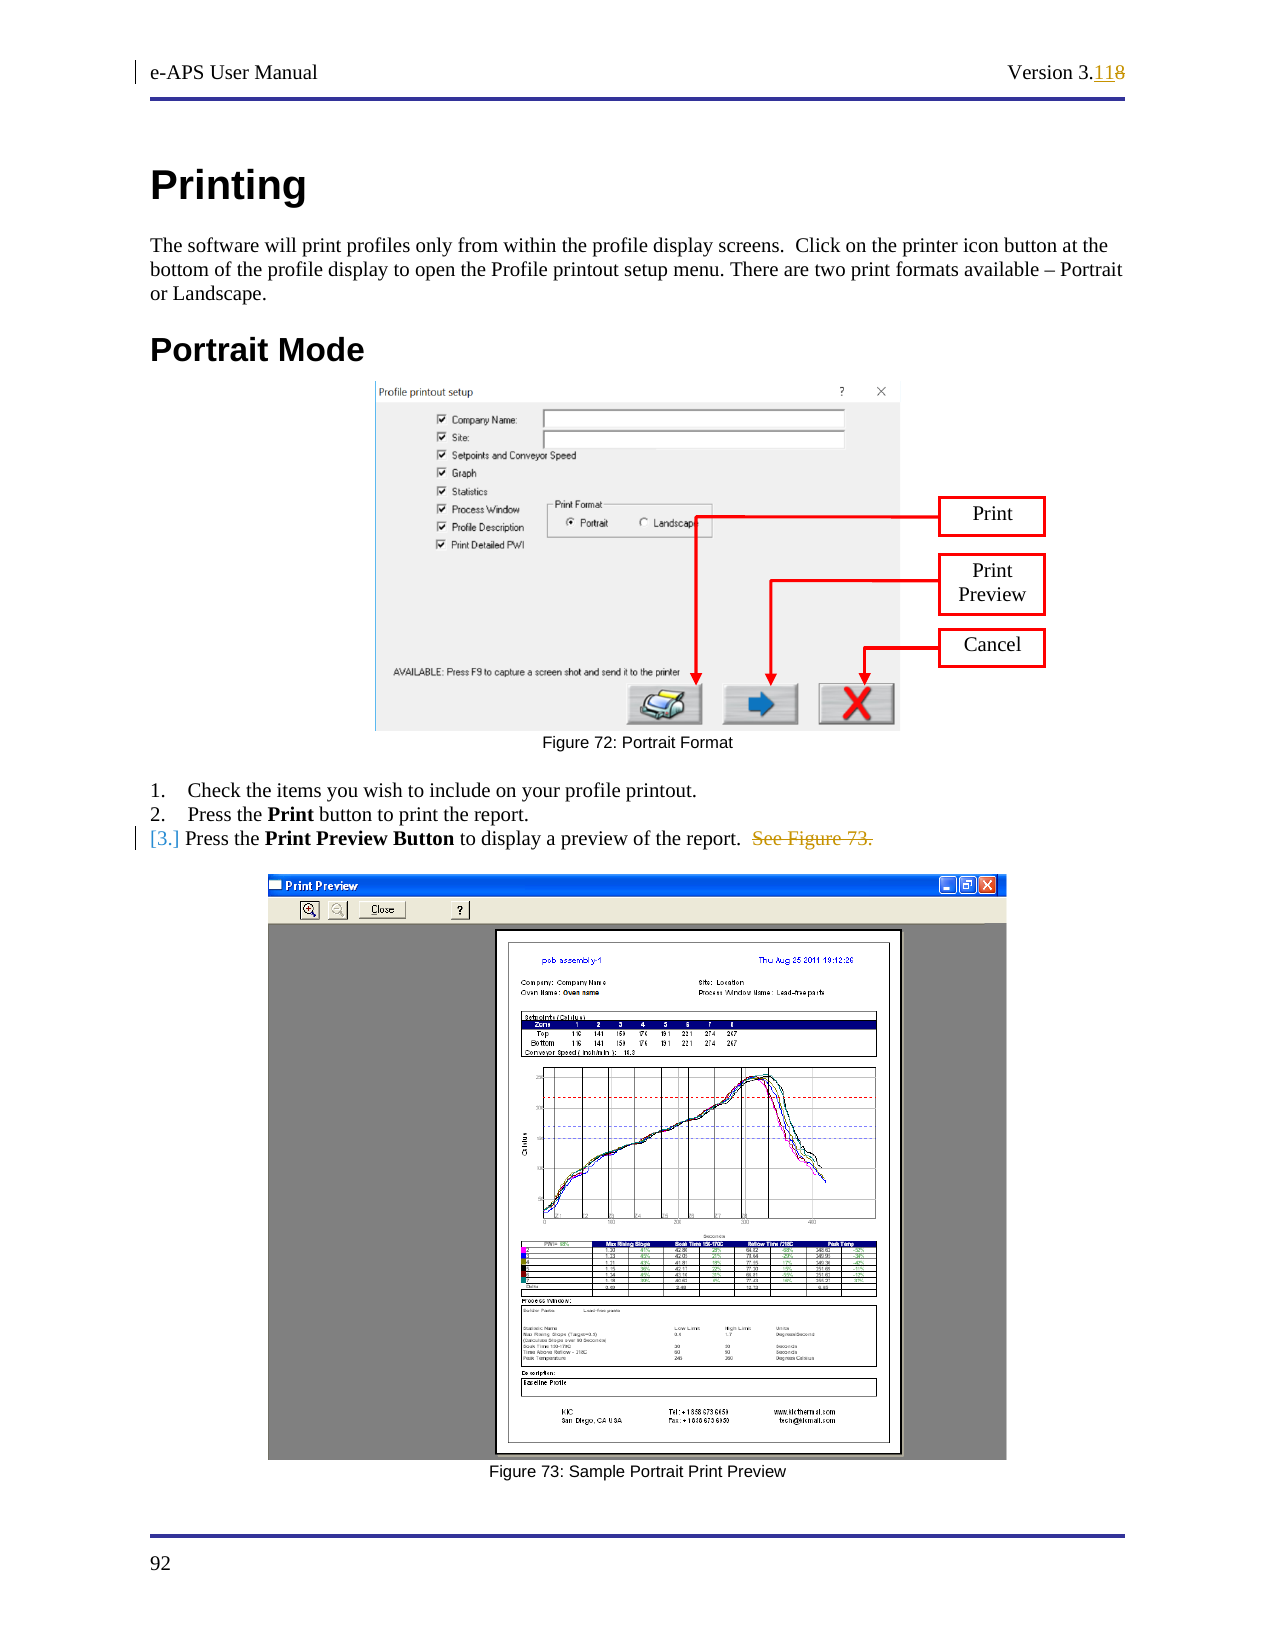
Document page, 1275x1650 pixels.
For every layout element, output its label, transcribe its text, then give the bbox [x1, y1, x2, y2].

subtitle Printing [150, 160, 1125, 208]
subtitle Portrait Mode [150, 330, 1125, 368]
list Press the Print Preview Button to display a preview of the report. [150, 826, 1125, 850]
text Figure 72: Portrait Format [150, 733, 1125, 752]
picture [375, 381, 901, 731]
text Figure 73: Sample Portrait Print Preview [150, 1462, 1125, 1481]
list Press the Print button to print the report. [150, 802, 1125, 826]
list Check the items you wish to include on your profile printout. [150, 778, 1125, 802]
picture [268, 874, 1007, 1460]
text The software will print profiles only from within the profile display screens. Click on the printer icon button at the bottom of the profile display to open the Profile printout setup menu. There are two print formats available – Portrait or Landscape. [150, 233, 1125, 305]
